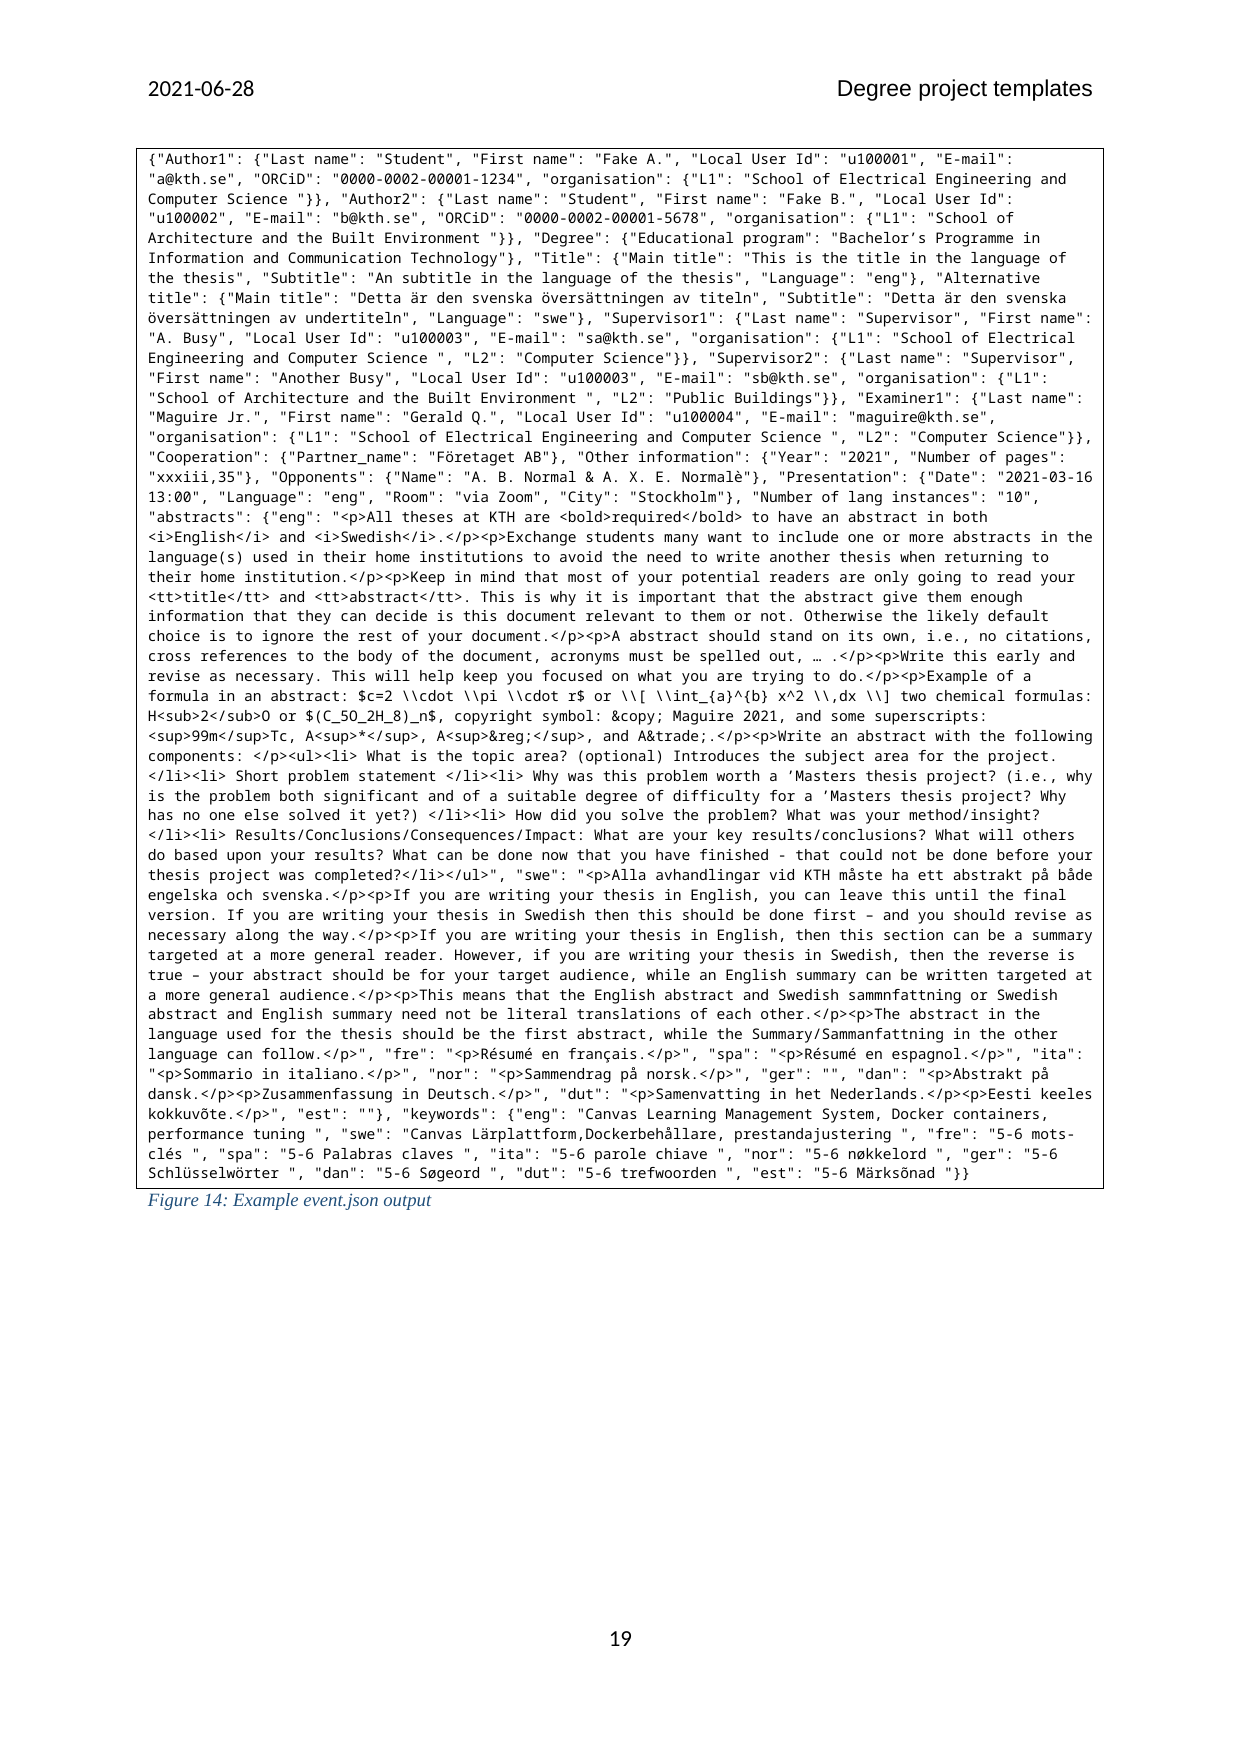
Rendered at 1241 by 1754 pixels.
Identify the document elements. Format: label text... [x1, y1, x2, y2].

table_header {"Author1": {"Last name": "Student", "First name": "Fake A.", "Local User Id": "u100001", "E-mail": "a@kth.se", "ORCiD": "0000-0002-00001-1234", "organisation": {"L1": "School of Electrical Engineering and Computer Science "}}, "Author2": {"Last name": "Student", "First name": "Fake B.", "Local User Id": "u100002", "E-mail": "b@kth.se", "ORCiD": "0000-0002-00001-5678", "organisation": {"L1": "School of Architecture and the Built Environment "}}, "Degree": {"Educational program": "Bachelor’s Programme in Information and Communication Technology"}, "Title": {"Main title": "This is the title in the language of the thesis", "Subtitle": "An subtitle in the language of the thesis", "Language": "eng"}, "Alternative title": {"Main title": "Detta är den svenska översättningen av titeln", "Subtitle": "Detta är den svenska översättningen av undertiteln", "Language": "swe"}, "Supervisor1": {"Last name": "Supervisor", "First name": "A. Busy", "Local User Id": "u100003", "E-mail": "sa@kth.se", "organisation": {"L1": "School of Electrical Engineering and Computer Science ", "L2": "Computer Science"}}, "Supervisor2": {"Last name": "Supervisor", "First name": "Another Busy", "Local User Id": "u100003", "E-mail": "sb@kth.se", "organisation": {"L1": "School of Architecture and the Built Environment ", "L2": "Public Buildings"}}, "Examiner1": {"Last name": "Maguire Jr.", "First name": "Gerald Q.", "Local User Id": "u100004", "E-mail": "maguire@kth.se", "organisation": {"L1": "School of Electrical Engineering and Computer Science ", "L2": "Computer Science"}}, "Cooperation": {"Partner_name": "Företaget AB"}, "Other information": {"Year": "2021", "Number of pages": "xxxiii,35"}, "Opponents": {"Name": "A. B. Normal & A. X. E. Normalè"}, "Presentation": {"Date": "2021-03-16 13:00", "Language": "eng", "Room": "via Zoom", "City": "Stockholm"}, "Number of lang instances": "10", "abstracts": {"eng": "<p>All theses at KTH are <bold>required</bold> to have an abstract in both <i>English</i> and <i>Swedish</i>.</p><p>Exchange students many want to include one or more abstracts in the language(s) used in their home institutions to avoid the need to write another thesis when returning to their home institution.</p><p>Keep in mind that most of your potential readers are only going to read your <tt>title</tt> and <tt>abstract</tt>. This is why it is important that the abstract give them enough information that they can decide is this document relevant to them or not. Otherwise the likely default choice is to ignore the rest of your document.</p><p>A abstract should stand on its own, i.e., no citations, cross references to the body of the document, acronyms must be spelled out, … .</p><p>Write this early and revise as necessary. This will help keep you focused on what you are trying to do.</p><p>Example of a formula in an abstract: $c=2 \\cdot \\pi \\cdot r$ or \\[ \\int_{a}^{b} x^2 \\,dx \\] two chemical formulas: H<sub>2</sub>O or $(C_5O_2H_8)_n$, copyright symbol: &copy; Maguire 2021, and some superscripts: <sup>99m</sup>Tc, A<sup>*</sup>, A<sup>&reg;</sup>, and A&trade;.</p><p>Write an abstract with the following components: </p><ul><li> What is the topic area? (optional) Introduces the subject area for the project. </li><li> Short problem statement </li><li> Why was this problem worth a ’Masters thesis project? (i.e., why is the problem both significant and of a suitable degree of difficulty for a ’Masters thesis project? Why has no one else solved it yet?) </li><li> How did you solve the problem? What was your method/insight? </li><li> Results/Conclusions/Consequences/Impact: What are your key results/conclusions? What will others do based upon your results? What can be done now that you have finished - that could not be done before your thesis project was completed?</li></ul>", "swe": "<p>Alla avhandlingar vid KTH måste ha ett abstrakt på både engelska och svenska.</p><p>If you are writing your thesis in English, you can leave this until the final version. If you are writing your thesis in Swedish then this should be done first – and you should revise as necessary along the way.</p><p>If you are writing your thesis in English, then this section can be a summary targeted at a more general reader. However, if you are writing your thesis in Swedish, then the reverse is true – your abstract should be for your target audience, while an English summary can be written targeted at a more general audience.</p><p>This means that the English abstract and Swedish sammnfattning or Swedish abstract and English summary need not be literal translations of each other.</p><p>The abstract in the language used for the thesis should be the first abstract, while the Summary/Sammanfattning in the other language can follow.</p>", "fre": "<p>Résumé en français.</p>", "spa": "<p>Résumé en espagnol.</p>", "ita": "<p>Sommario in italiano.</p>", "nor": "<p>Sammendrag på norsk.</p>", "ger": "", "dan": "<p>Abstrakt på dansk.</p><p>Zusammenfassung in Deutsch.</p>", "dut": "<p>Samenvatting in het Nederlands.</p><p>Eesti keeles kokkuvõte.</p>", "est": ""}, "keywords": {"eng": "Canvas Learning Management System, Docker containers, performance tuning ", "swe": "Canvas Lärplattform,Dockerbehållare, prestandajustering ", "fre": "5-6 mots-clés ", "spa": "5-6 Palabras claves ", "ita": "5-6 parole chiave ", "nor": "5-6 nøkkelord ", "ger": "5-6 Schlüsselwörter ", "dan": "5-6 Søgeord ", "dut": "5-6 trefwoorden ", "est": "5-6 Märksõnad "}} [137, 149, 1103, 1187]
text Figure 14: Example event.json output [148, 1189, 1093, 1210]
